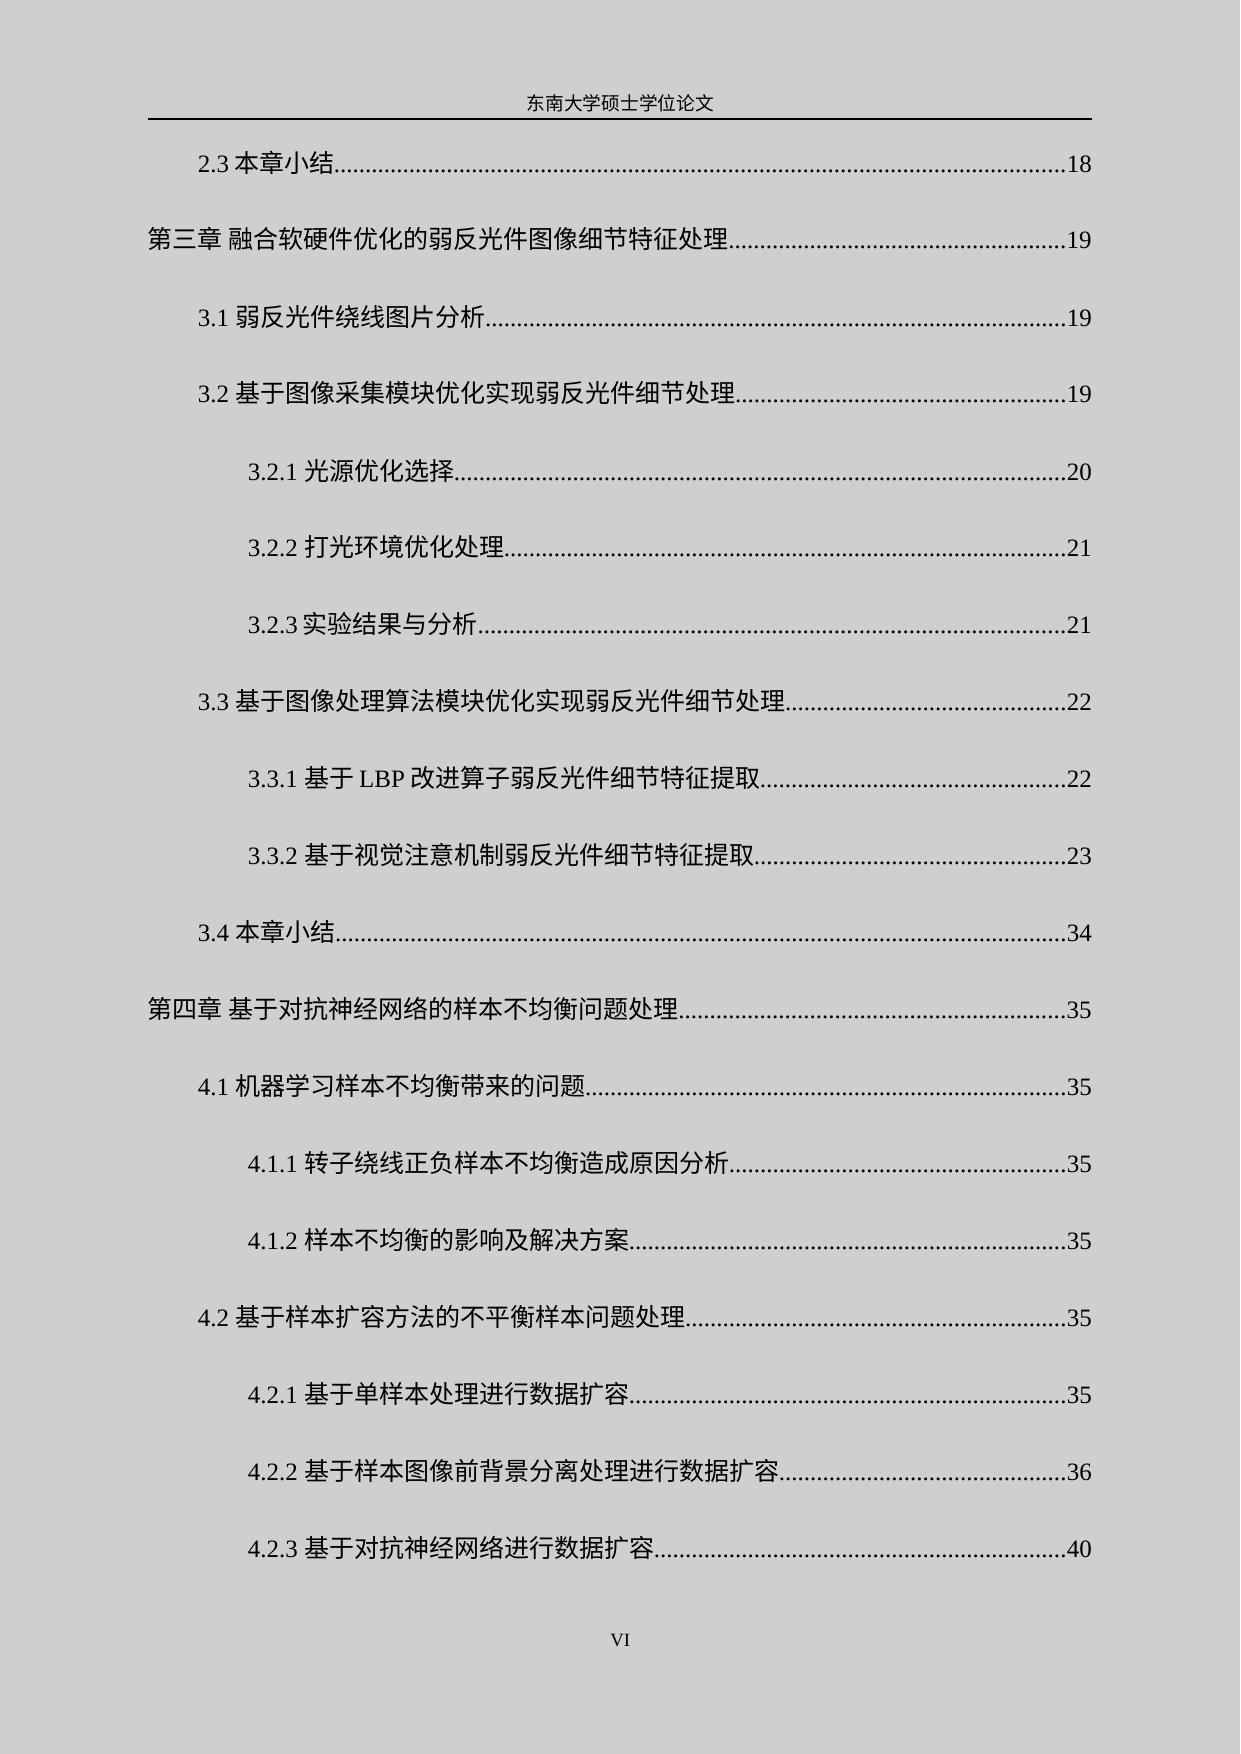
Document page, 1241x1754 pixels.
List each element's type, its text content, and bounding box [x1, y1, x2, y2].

text 3.4 本章小结 34 [198, 897, 1092, 965]
text 4.1.1 转子绕线正负样本不均衡造成原因分析 35 [248, 1128, 1092, 1196]
text 4.2.1 基于单样本处理进行数据扩容 35 [248, 1359, 1092, 1427]
text 4.2 基于样本扩容方法的不平衡样本问题处理 35 [198, 1282, 1092, 1350]
text 3.2.1 光源优化选择 20 [248, 435, 1092, 503]
text 3.1 弱反光件绕线图片分析 19 [198, 281, 1092, 349]
text 3.2.2 打光环境优化处理 21 [248, 512, 1092, 580]
text 2.3本章小结 18 [198, 127, 1092, 195]
text 4.2.2 基于样本图像前背景分离处理进行数据扩容 36 [248, 1436, 1092, 1504]
text 4.1.2 样本不均衡的影响及解决方案 35 [248, 1205, 1092, 1273]
text 3.3 基于图像处理算法模块优化实现弱反光件细节处理 22 [198, 666, 1092, 734]
text 4.2.3 基于对抗神经网络进行数据扩容 40 [248, 1513, 1092, 1581]
text 3.2 基于图像采集模块优化实现弱反光件细节处理 19 [198, 358, 1092, 426]
text 3.3.2 基于视觉注意机制弱反光件细节特征提取 23 [248, 820, 1092, 888]
text 第四章 基于对抗神经网络的样本不均衡问题处理 35 [148, 974, 1092, 1042]
text 第三章 融合软硬件优化的弱反光件图像细节特征处理 19 [148, 204, 1092, 272]
text 4.1 机器学习样本不均衡带来的问题 35 [198, 1051, 1092, 1119]
text 3.2.3实验结果与分析 21 [248, 589, 1092, 657]
text 3.3.1 基于LBP改进算子弱反光件细节特征提取 22 [248, 743, 1092, 811]
